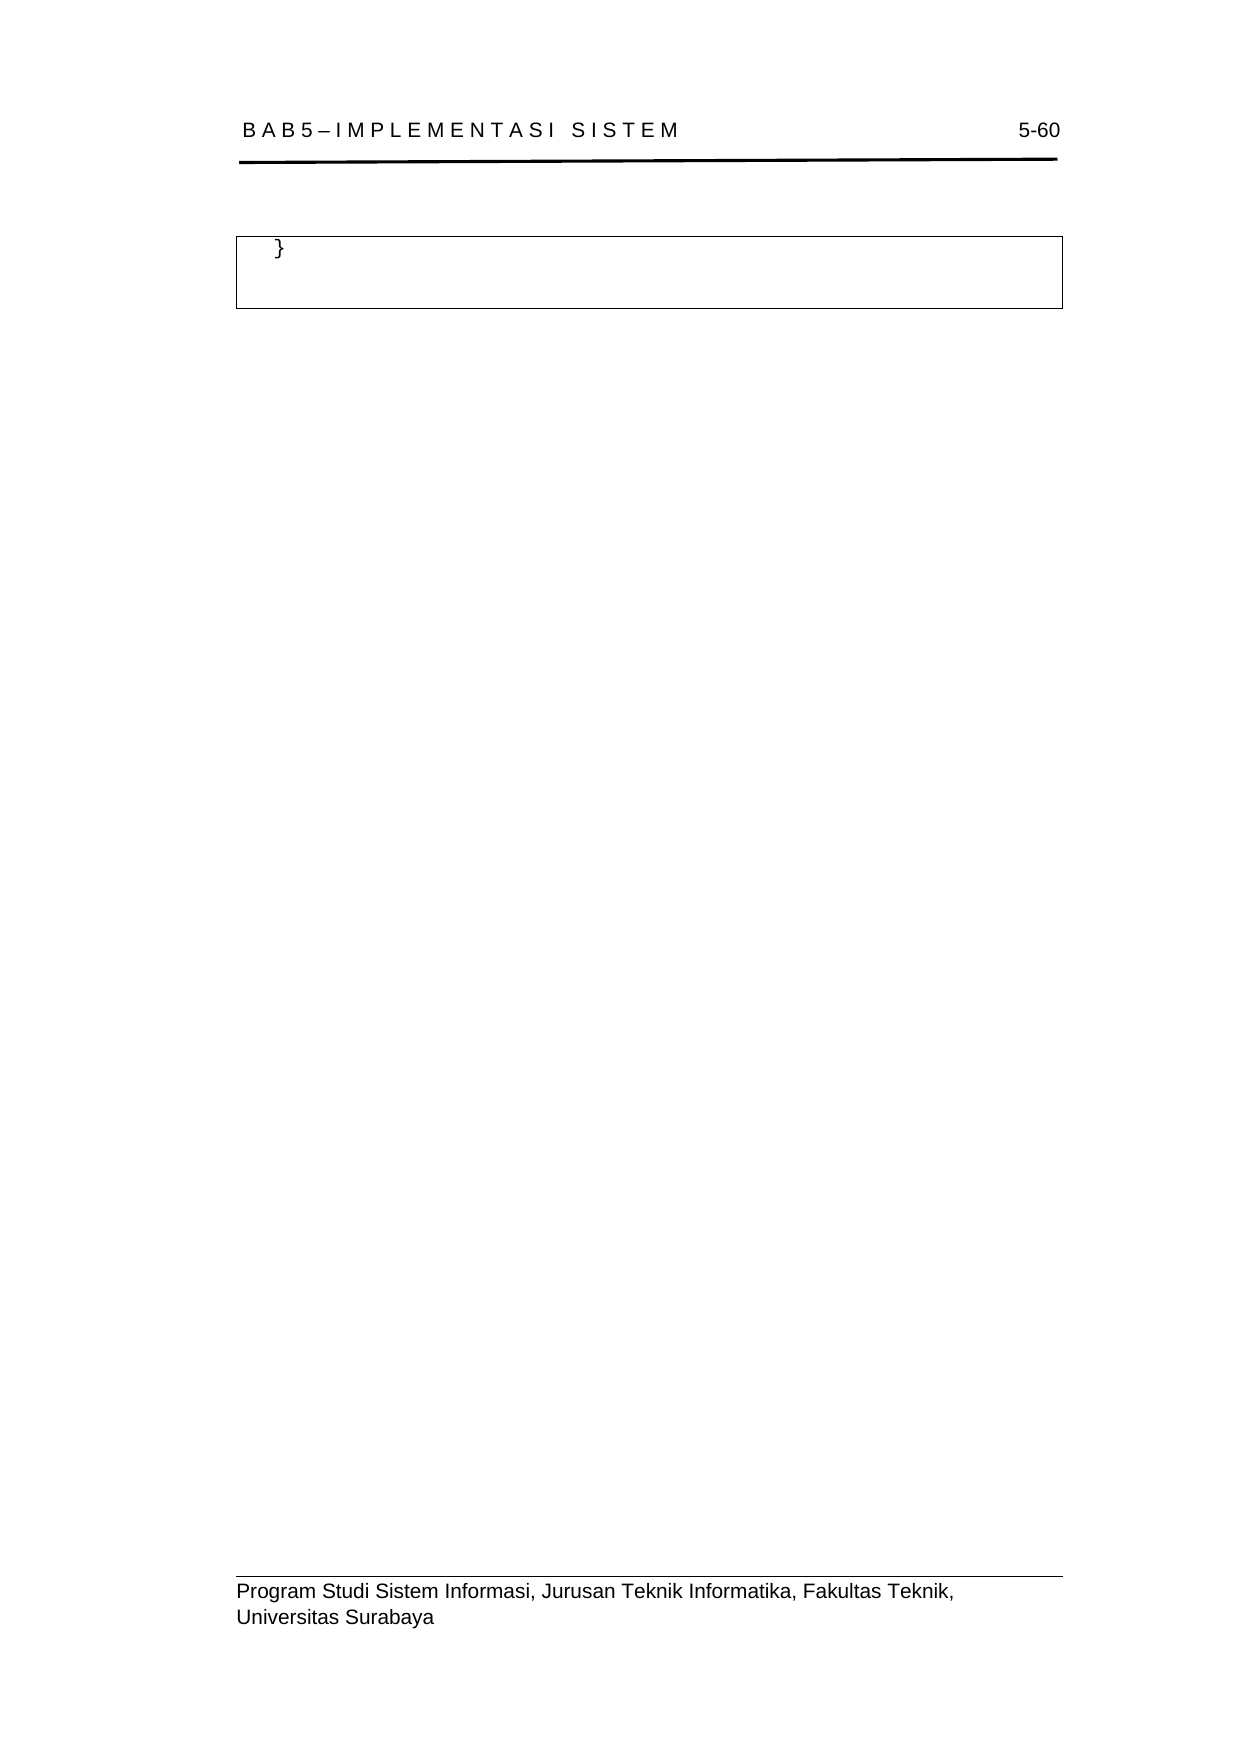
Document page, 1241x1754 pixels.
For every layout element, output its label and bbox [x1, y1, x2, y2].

table_header [237, 237, 1062, 308]
